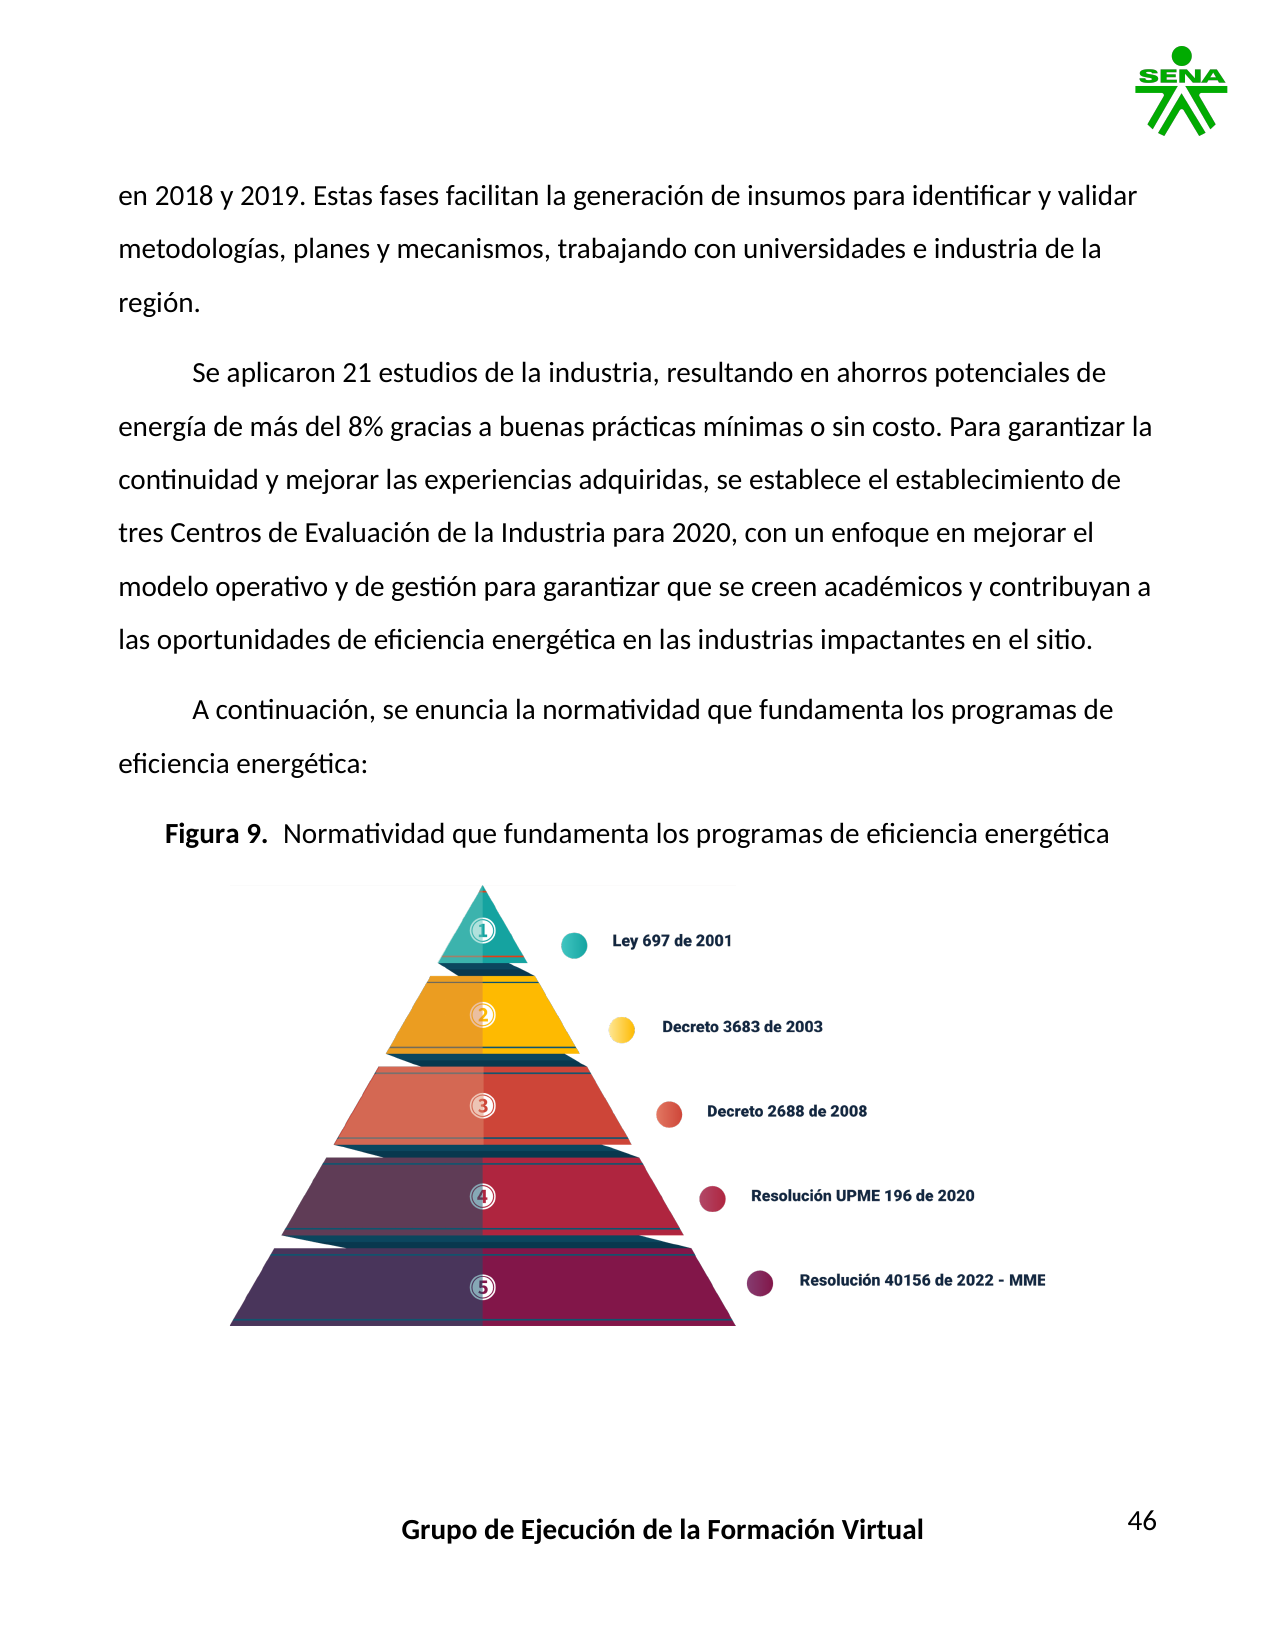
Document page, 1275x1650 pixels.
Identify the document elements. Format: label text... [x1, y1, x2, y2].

text Normatividad que fundamenta los programas de eficiencia energética [118, 815, 1157, 851]
text A continuación, se enuncia la normatividad que fundamenta los programas de eficiencia energética: [118, 691, 1157, 781]
text Se aplicaron 21 estudios de la industria, resultando en ahorros potenciales de energía de más del 8% gracias a buenas prácticas mínimas o sin costo. Para garantizar la continuidad y mejorar las experiencias adquiridas, se establece el establecimiento de tres Centros de Evaluación de la Industria para 2020, con un enfoque en mejorar el modelo operativo y de gestión para garantizar que se creen académicos y contribuyan a las oportunidades de eficiencia energética en las industrias impactantes en el sitio. [118, 354, 1157, 657]
picture [1135, 46, 1228, 136]
picture [229, 885, 1046, 1326]
